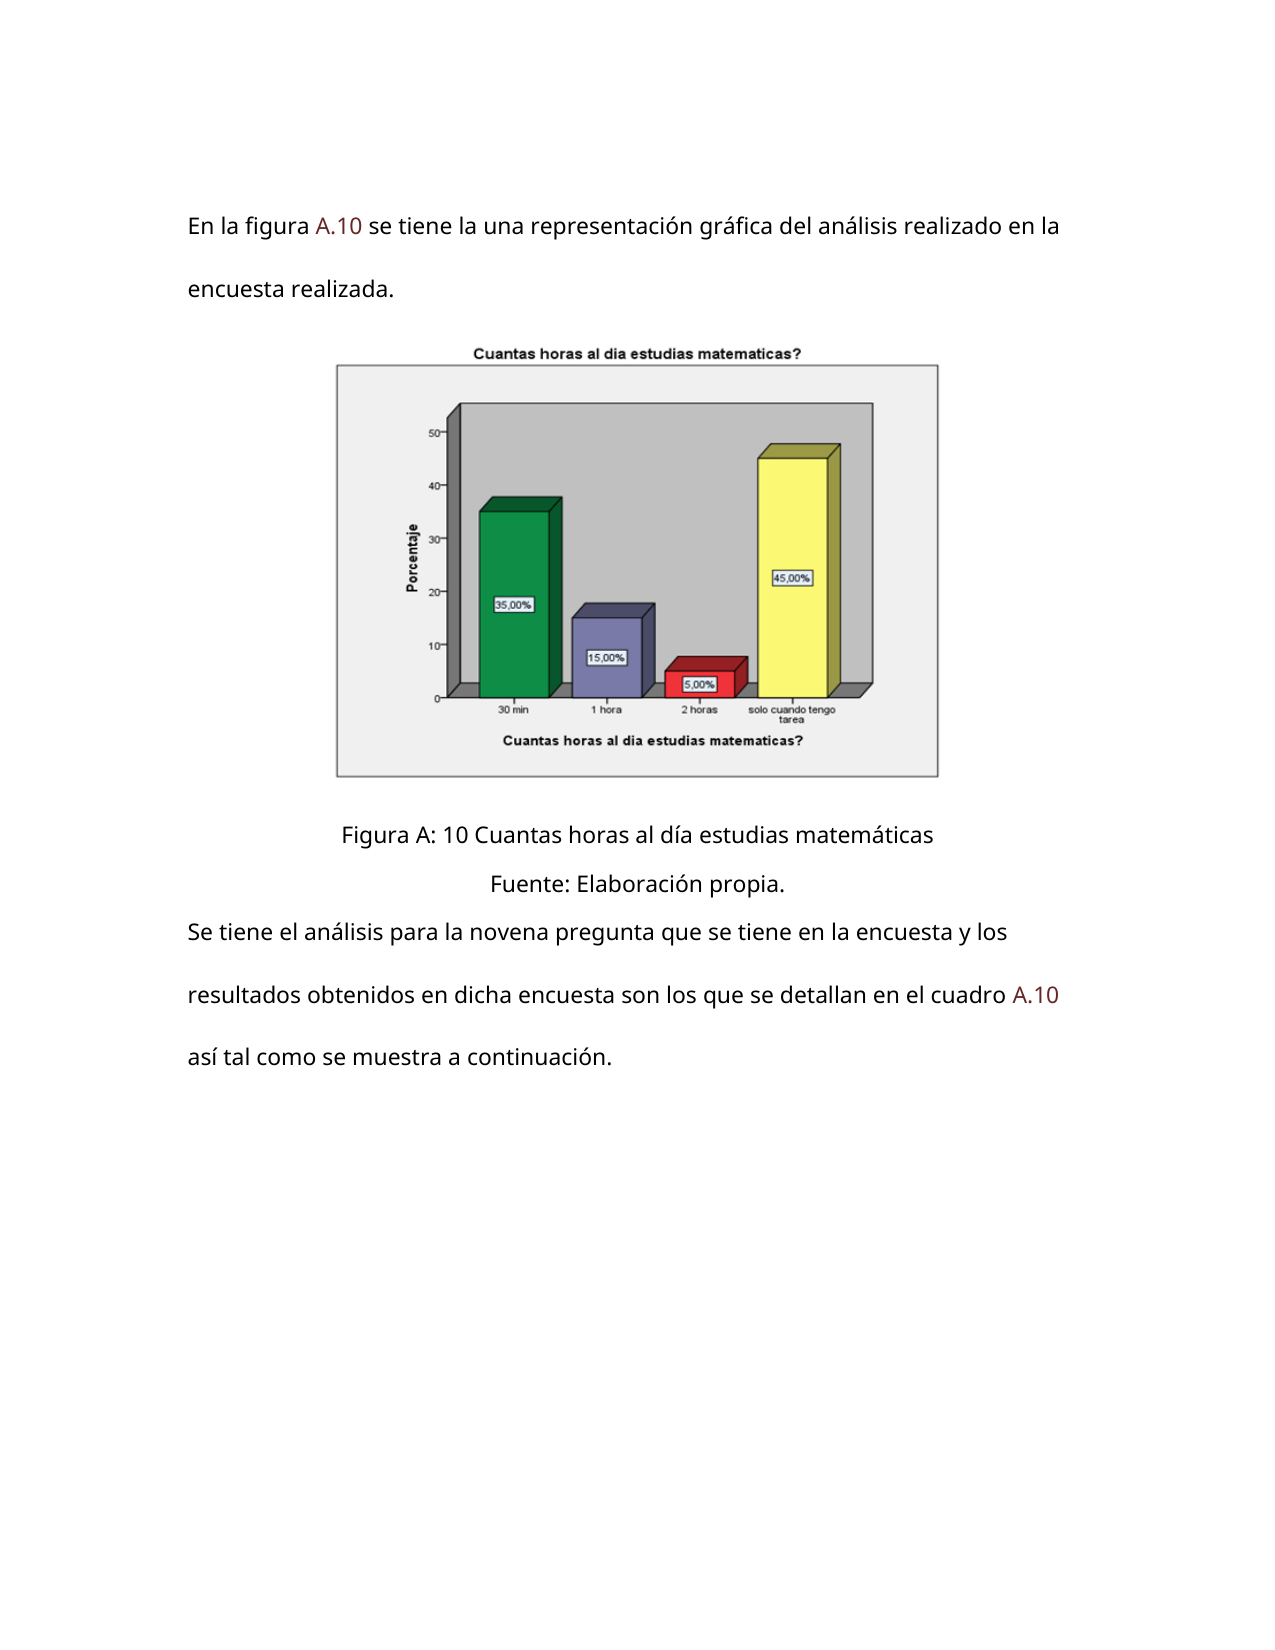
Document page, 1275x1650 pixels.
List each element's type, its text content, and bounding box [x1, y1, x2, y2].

text En la figura A.10 se tiene la una representación gráfica del análisis realizado en la encuesta realizada. [187, 210, 1087, 304]
text Figura A: 10 Cuantas horas al día estudias matemáticas [187, 819, 1087, 850]
text Fuente: Elaboración propia. [187, 868, 1087, 899]
text Se tiene el análisis para la novena pregunta que se tiene en la encuesta y los resultados obtenidos en dicha encuesta son los que se detallan en el cuadro A.10 así tal como se muestra a continuación. [187, 916, 1087, 1072]
